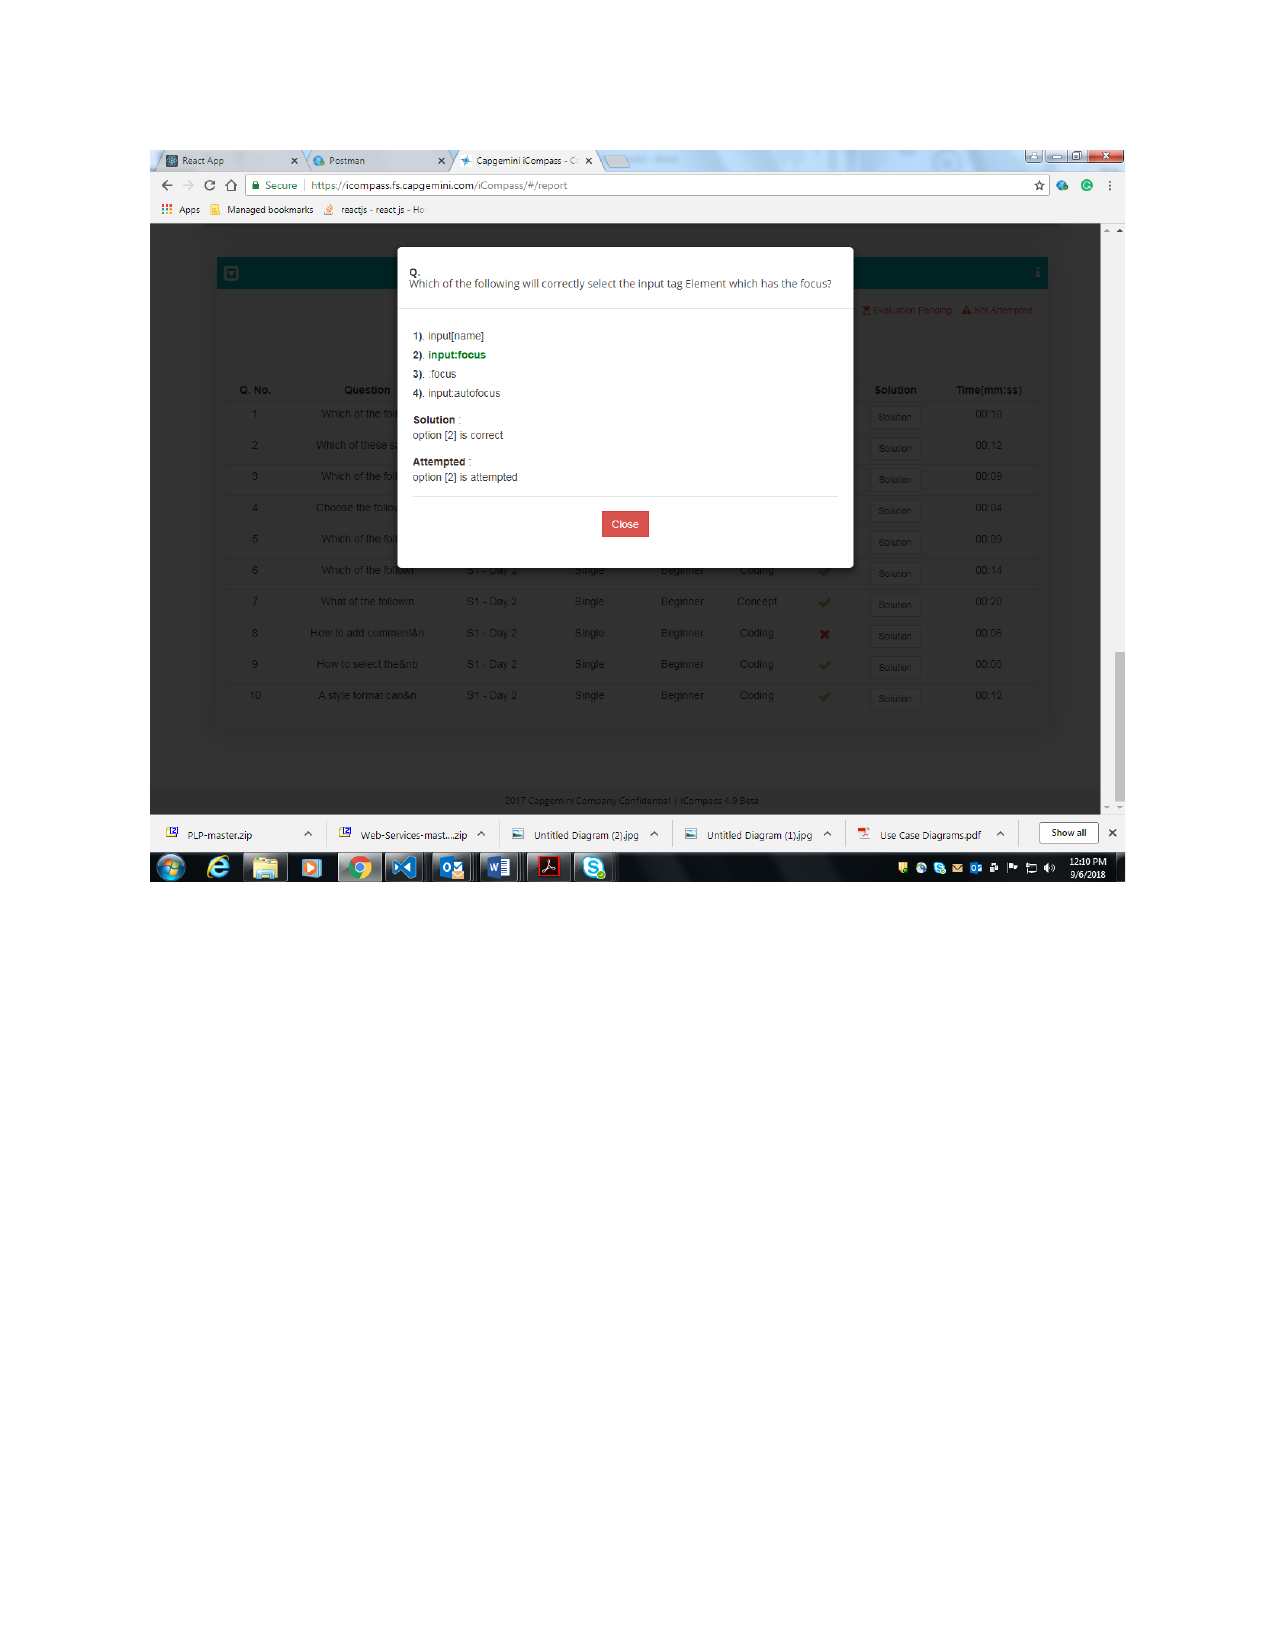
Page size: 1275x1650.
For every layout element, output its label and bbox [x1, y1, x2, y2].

picture [150, 150, 1125, 882]
